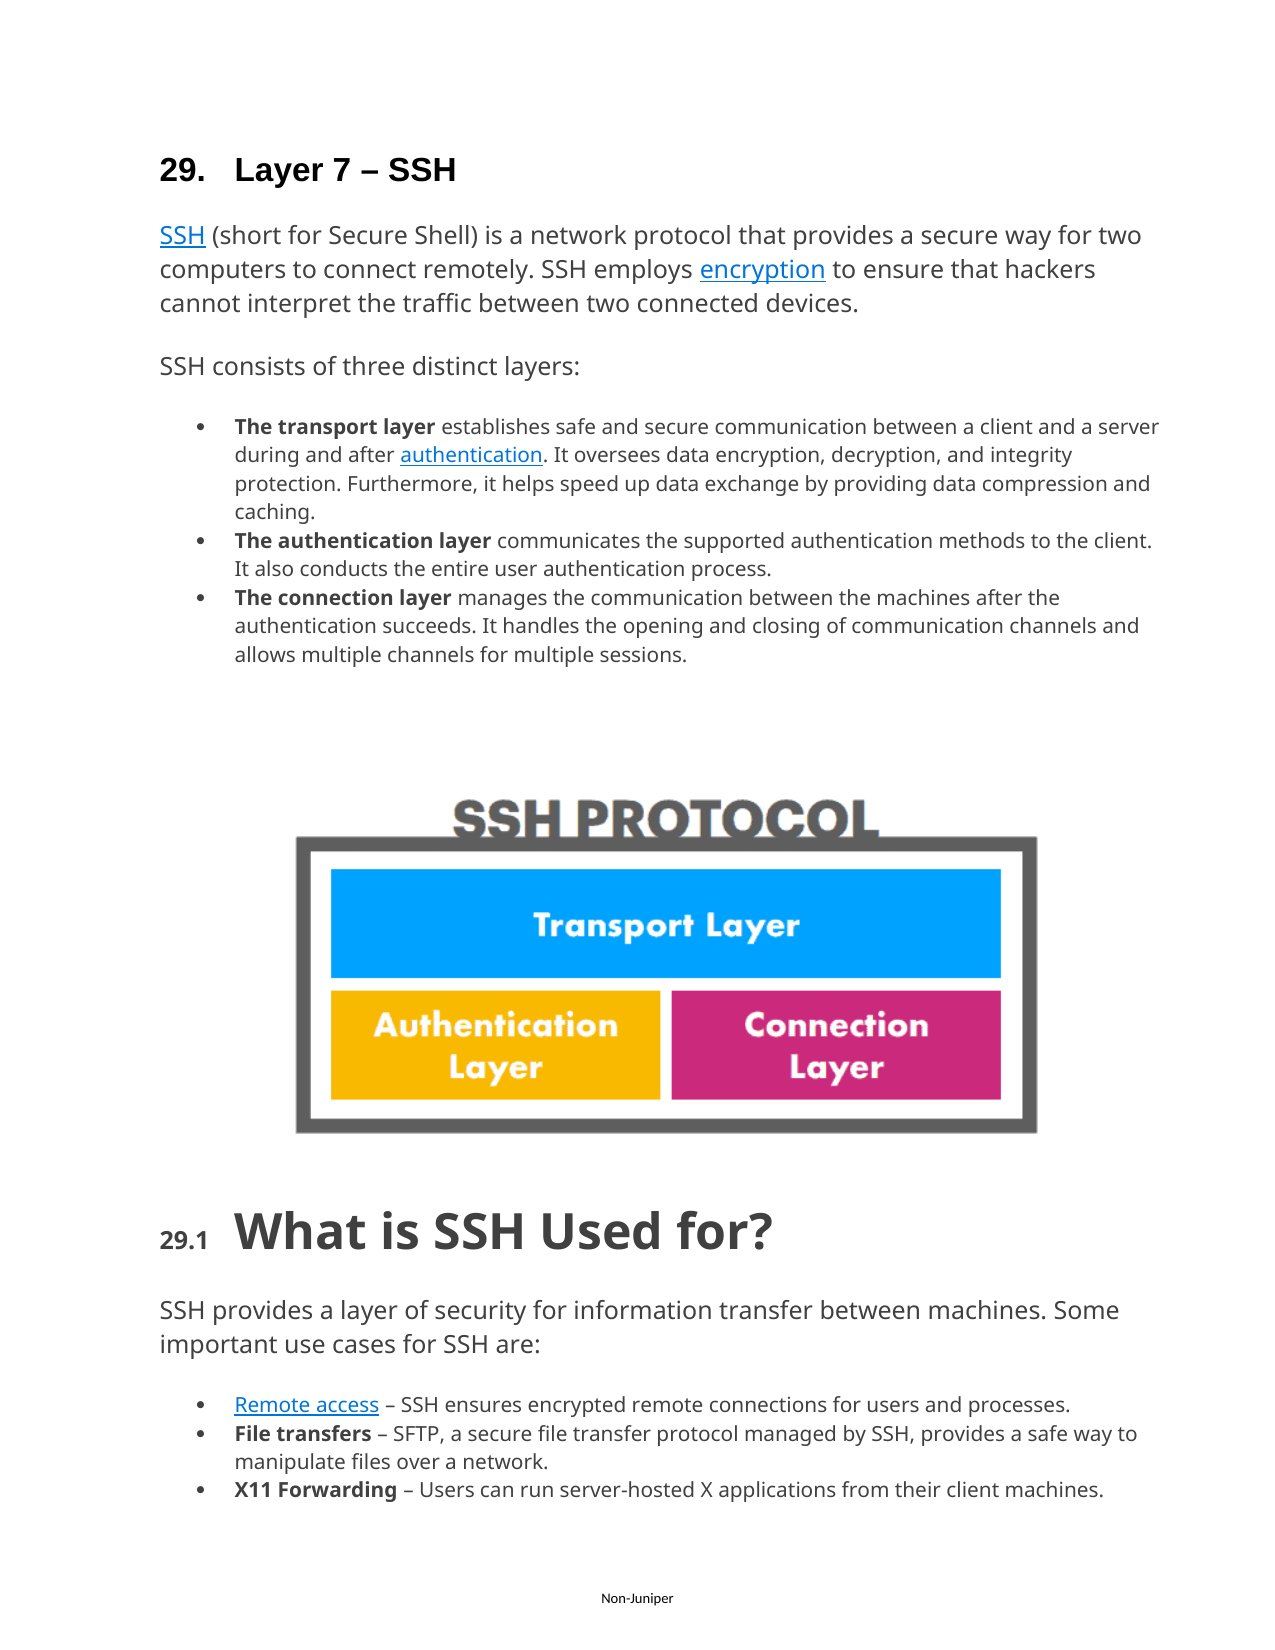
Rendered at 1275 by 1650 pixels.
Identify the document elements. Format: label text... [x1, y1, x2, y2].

subtitle What is SSH Used for? [159, 1196, 1172, 1264]
list File transfers – SFTP, a secure file transfer protocol managed by SSH, provides a safe way to manipulate files over a network. [197, 1419, 1172, 1476]
list The transport layer establishes safe and secure communication between a client and a server during and after authentication. It oversees data encryption, decryption, and integrity protection. Furthermore, it helps speed up data exchange by providing data compression and caching. [197, 412, 1172, 526]
list The connection layer manages the communication between the machines after the authentication succeeds. It handles the opening and closing of communication channels and allows multiple channels for multiple sessions. [197, 583, 1172, 668]
text SSH (short for Secure Shell) is a network protocol that provides a secure way for two computers to connect remotely. SSH employs encryption to ensure that hackers cannot interpret the traffic between two connected devices. [159, 218, 1172, 320]
picture [159, 697, 1172, 1196]
text SSH consists of three distinct layers: [159, 349, 1172, 383]
subtitle Layer 7 – SSH [159, 150, 1172, 188]
list The authentication layer communicates the supported authentication methods to the client. It also conducts the entire user authentication process. [197, 526, 1172, 583]
text SSH provides a layer of security for information transfer between machines. Some important use cases for SSH are: [159, 1293, 1172, 1361]
list X11 Forwarding – Users can run server-hosted X applications from their client machines. [197, 1476, 1172, 1504]
list Remote access – SSH ensures encrypted remote connections for users and processes. [197, 1390, 1172, 1419]
